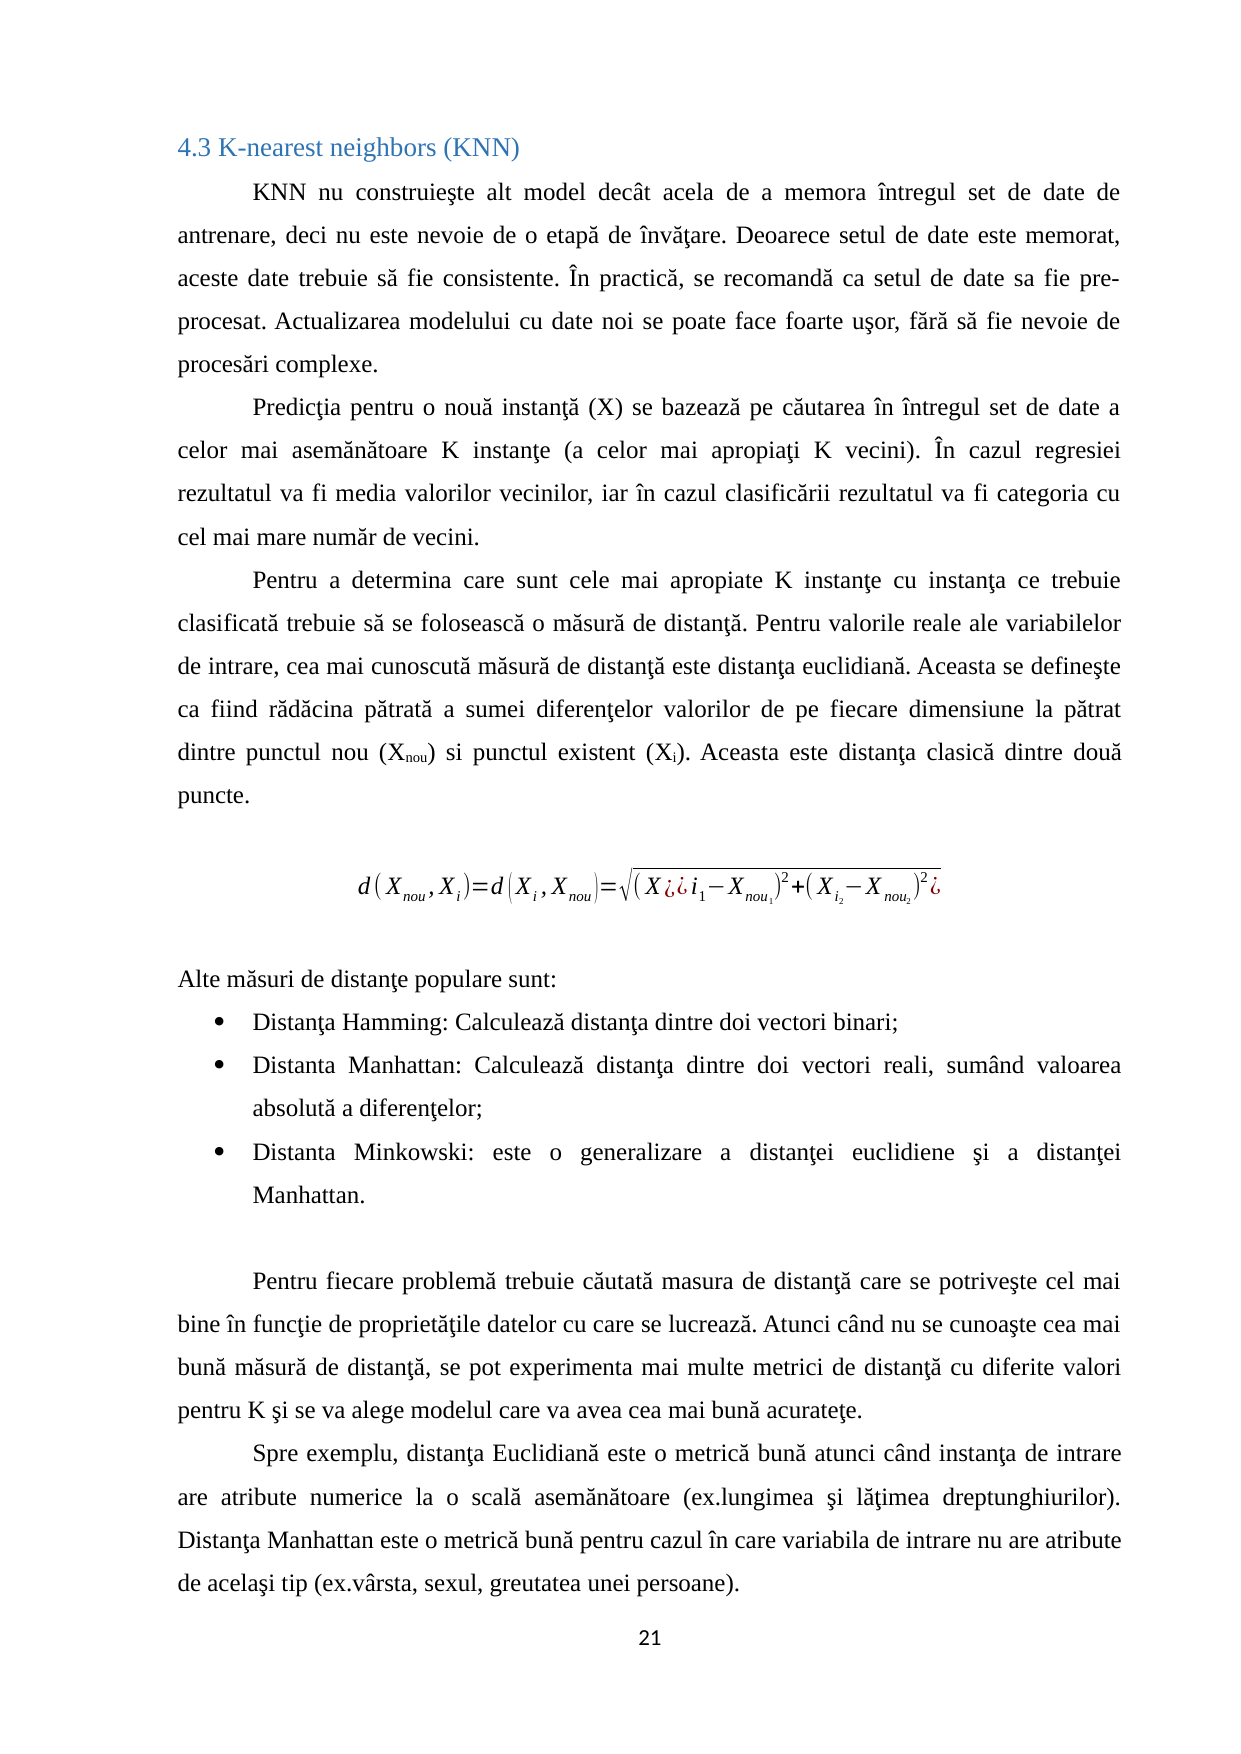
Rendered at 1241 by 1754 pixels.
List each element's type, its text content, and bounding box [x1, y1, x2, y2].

list Distanta Minkowski: este o generalizare a distanţei euclidiene şi a distanţei Manhattan. [215, 1137, 1122, 1208]
text Pentru fiecare problemă trebuie căutată masura de distanţă care se potriveşte cel mai bine în funcţie de proprietăţile datelor cu care se lucrează. Atunci când nu se cunoaşte cea mai bună măsură de distanţă, se pot experimenta mai multe metrici de distanţă cu diferite valori pentru K şi se va alege modelul care va avea cea mai bună acurateţe. [177, 1266, 1122, 1424]
subtitle 4.3 K-nearest neighbors (KNN) [177, 131, 1122, 162]
text Alte măsuri de distanţe populare sunt: [177, 964, 1122, 993]
text Spre exemplu, distanţa Euclidiană este o metrică bună atunci când instanţa de intrare are atribute numerice la o scală asemănătoare (ex.lungimea şi lăţimea dreptunghiurilor). Distanţa Manhattan este o metrică bună pentru cazul în care variabila de intrare nu are atribute de acelaşi tip (ex.vârsta, sexul, greutatea unei persoane). [177, 1438, 1122, 1597]
text Predicţia pentru o nouă instanţă (X) se bazează pe căutarea în întregul set de date a celor mai asemănătoare K instanţe (a celor mai apropiaţi K vecini). În cazul regresiei rezultatul va fi media valorilor vecinilor, iar în cazul clasificării rezultatul va fi categoria cu cel mai mare număr de vecini. [177, 392, 1122, 550]
list Distanta Manhattan: Calculează distanţa dintre doi vectori reali, sumând valoarea absolută a diferenţelor; [215, 1050, 1122, 1122]
list Distanţa Hamming: Calculează distanţa dintre doi vectori binari; [215, 1007, 1122, 1036]
text KNN nu construieşte alt model decât acela de a memora întregul set de date de antrenare, deci nu este nevoie de o etapă de învăţare. Deoarece setul de date este memorat, aceste date trebuie să fie consistente. În practică, se recomandă ca setul de date sa fie pre-procesat. Actualizarea modelului cu date noi se poate face foarte uşor, fără să fie nevoie de procesări complexe. [177, 177, 1122, 378]
text Pentru a determina care sunt cele mai apropiate K instanţe cu instanţa ce trebuie clasificată trebuie să se folosească o măsură de distanţă. Pentru valorile reale ale variabilelor de intrare, cea mai cunoscută măsură de distanţă este distanţa euclidiană. Aceasta se defineşte ca fiind rădăcina pătrată a sumei diferenţelor valorilor de pe fiecare dimensiune la pătrat dintre punctul nou (Xnou) si punctul existent (Xi). Aceasta este distanţa clasică dintre două puncte. [177, 565, 1122, 852]
